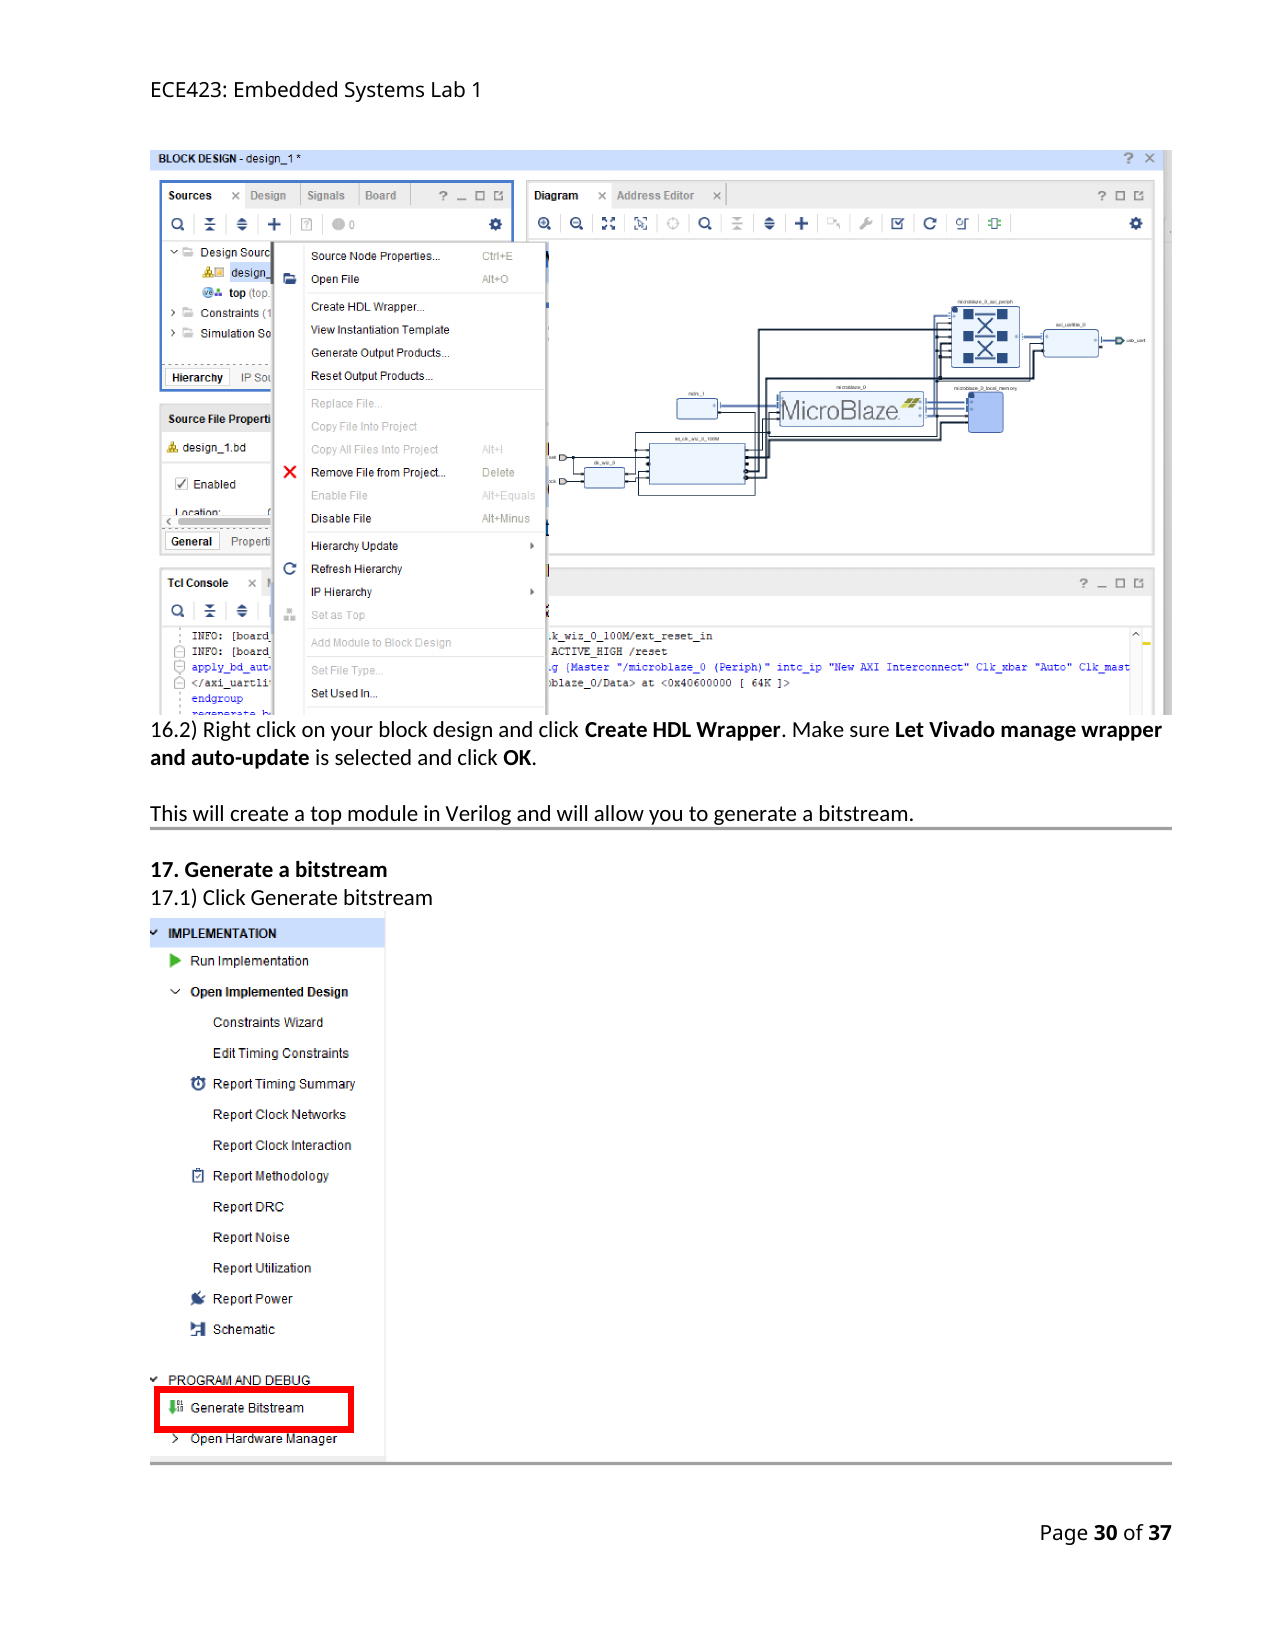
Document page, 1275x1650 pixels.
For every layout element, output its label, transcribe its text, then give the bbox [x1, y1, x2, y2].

picture [150, 150, 1172, 715]
subtitle 17. Generate a bitstream [150, 855, 1172, 883]
text 16.1) After the design validation step we will proceed with creating a HDL System Wrapper. Click on the Sources tab and find your block design. 16.2) Right click on your block design and click Create HDL Wrapper. Make sure Let Vivado manage wrapper and auto-update is selected and click OK. This will create a top module in Verilog and will allow you to generate a bitstream. [150, 715, 1172, 826]
picture [150, 911, 387, 1461]
text 17.1) Click Generate bitstream [150, 883, 1172, 1461]
